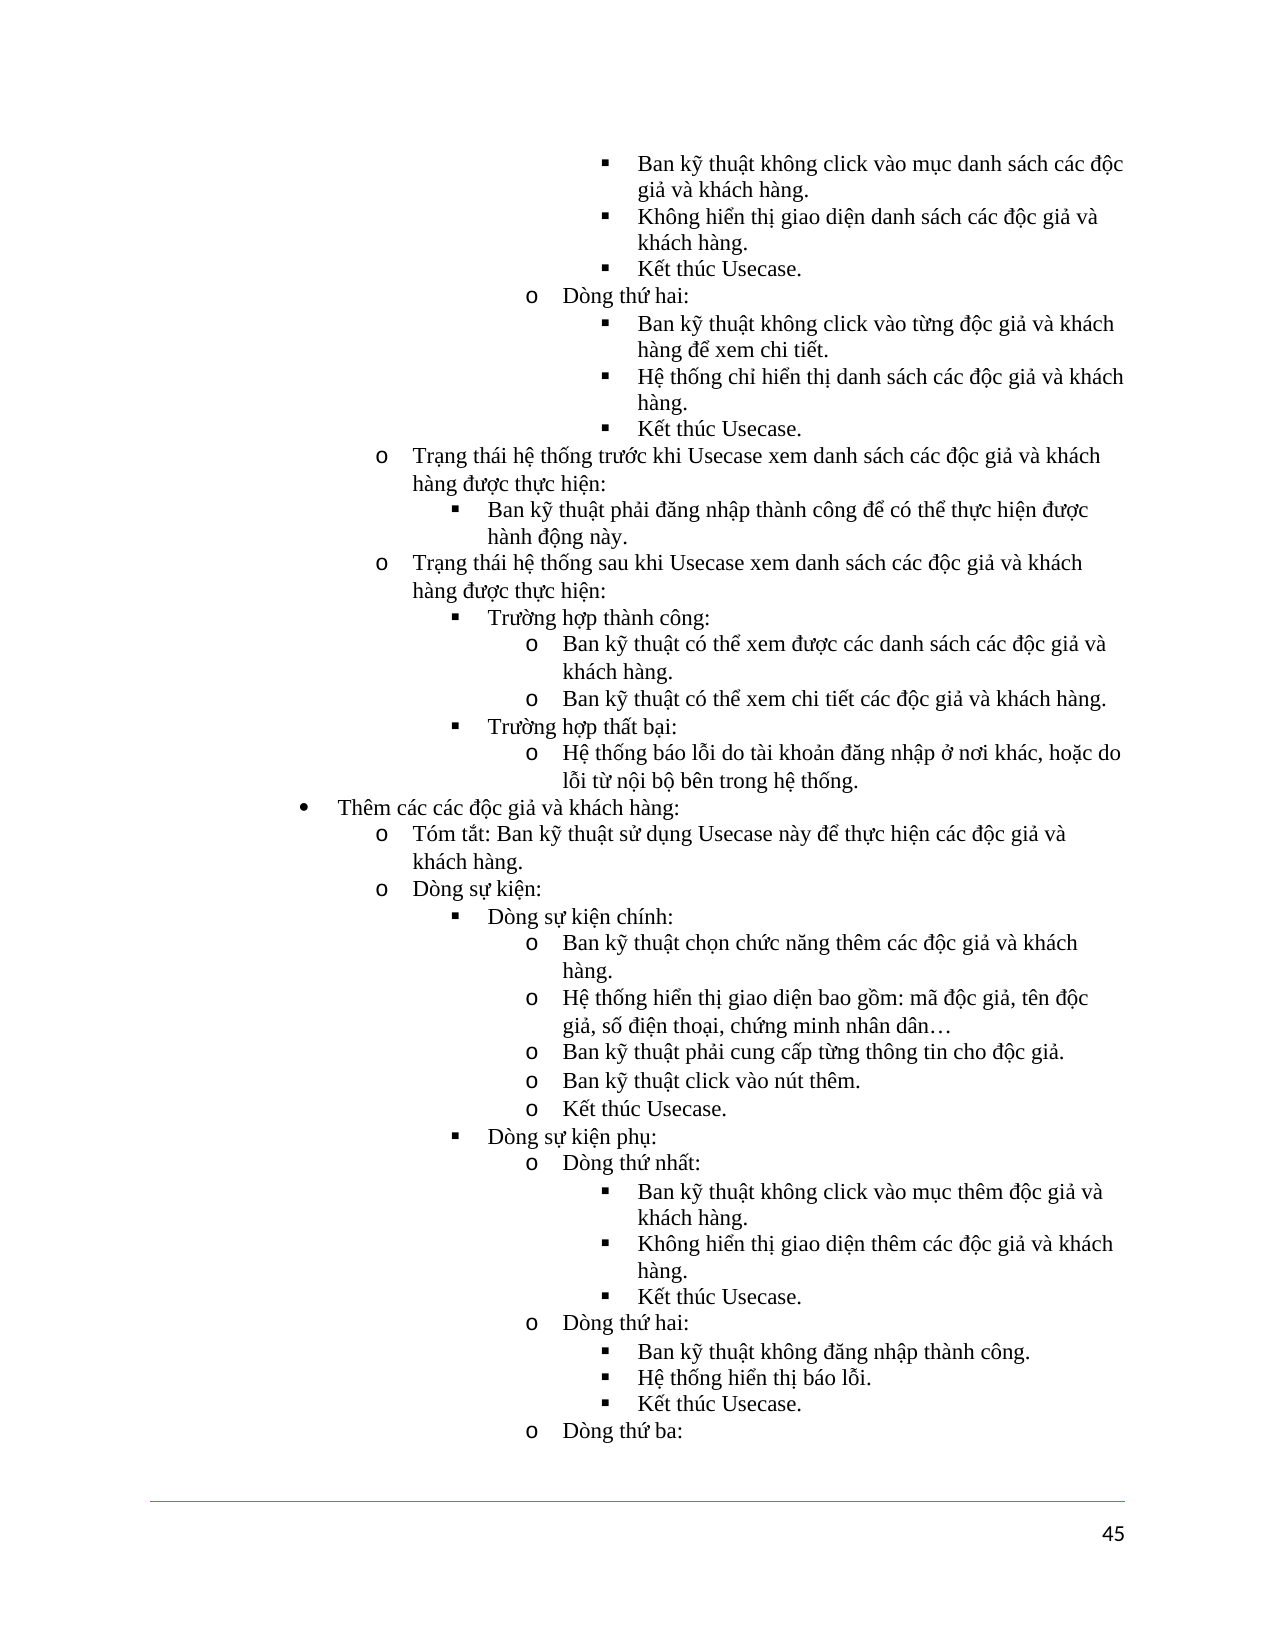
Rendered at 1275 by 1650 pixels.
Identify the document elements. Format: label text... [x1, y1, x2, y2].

list Hệ thống báo lỗi do tài khoản đăng nhập ở nơi khác, hoặc do lỗi từ nội bộ bên trong hệ thống. [525, 739, 1125, 794]
list Ban kỹ thuật click vào nút thêm. [525, 1067, 1125, 1095]
list Kết thúc Usecase. [600, 255, 1125, 282]
list Dòng sự kiện phụ: [450, 1123, 1125, 1149]
list Hệ thống hiển thị giao diện bao gồm: mã độc giả, tên độc giả, số điện thoại, chứng minh nhân dân… [525, 984, 1125, 1038]
list Trạng thái hệ thống sau khi Usecase xem danh sách các độc giả và khách hàng được thực hiện: [375, 549, 1125, 604]
list Ban kỹ thuật có thể xem chi tiết các độc giả và khách hàng. [525, 684, 1125, 713]
list Hệ thống hiển thị báo lỗi. [600, 1364, 1125, 1390]
list Ban kỹ thuật không click vào từng độc giả và khách hàng để xem chi tiết. [600, 310, 1125, 363]
list Tóm tắt: Ban kỹ thuật sử dụng Usecase này để thực hiện các độc giả và khách hàng. [375, 820, 1125, 875]
list Ban kỹ thuật không đăng nhập thành công. [600, 1338, 1125, 1364]
list Ban kỹ thuật có thể xem được các danh sách các độc giả và khách hàng. [525, 630, 1125, 684]
list Kết thúc Usecase. [600, 1390, 1125, 1417]
list Hệ thống chỉ hiển thị danh sách các độc giả và khách hàng. [600, 363, 1125, 415]
list Kết thúc Usecase. [600, 415, 1125, 442]
list Kết thúc Usecase. [525, 1095, 1125, 1123]
list Dòng sự kiện chính: [450, 903, 1125, 929]
list Ban kỹ thuật phải đăng nhập thành công để có thể thực hiện được hành động này. [450, 496, 1125, 549]
list Ban kỹ thuật không click vào mục danh sách các độc giả và khách hàng. [600, 150, 1125, 203]
list Trường hợp thành công: [450, 604, 1125, 630]
list Dòng thứ hai: [525, 1309, 1125, 1338]
list Dòng thứ hai: [525, 282, 1125, 310]
list Không hiển thị giao diện thêm các độc giả và khách hàng. [600, 1230, 1125, 1283]
list Dòng sự kiện: [375, 875, 1125, 903]
list Ban kỹ thuật phải cung cấp từng thông tin cho độc giả. [525, 1038, 1125, 1067]
list Dòng thứ ba: [525, 1417, 1125, 1445]
list Trạng thái hệ thống trước khi Usecase xem danh sách các độc giả và khách hàng được thực hiện: [375, 442, 1125, 496]
list Kết thúc Usecase. [600, 1283, 1125, 1309]
list Ban kỹ thuật chọn chức năng thêm các độc giả và khách hàng. [525, 929, 1125, 984]
list Không hiển thị giao diện danh sách các độc giả và khách hàng. [600, 203, 1125, 255]
list Dòng thứ nhất: [525, 1149, 1125, 1178]
list Ban kỹ thuật không click vào mục thêm độc giả và khách hàng. [600, 1178, 1125, 1230]
list Trường hợp thất bại: [450, 713, 1125, 739]
list Thêm các các độc giả và khách hàng: [300, 794, 1125, 820]
